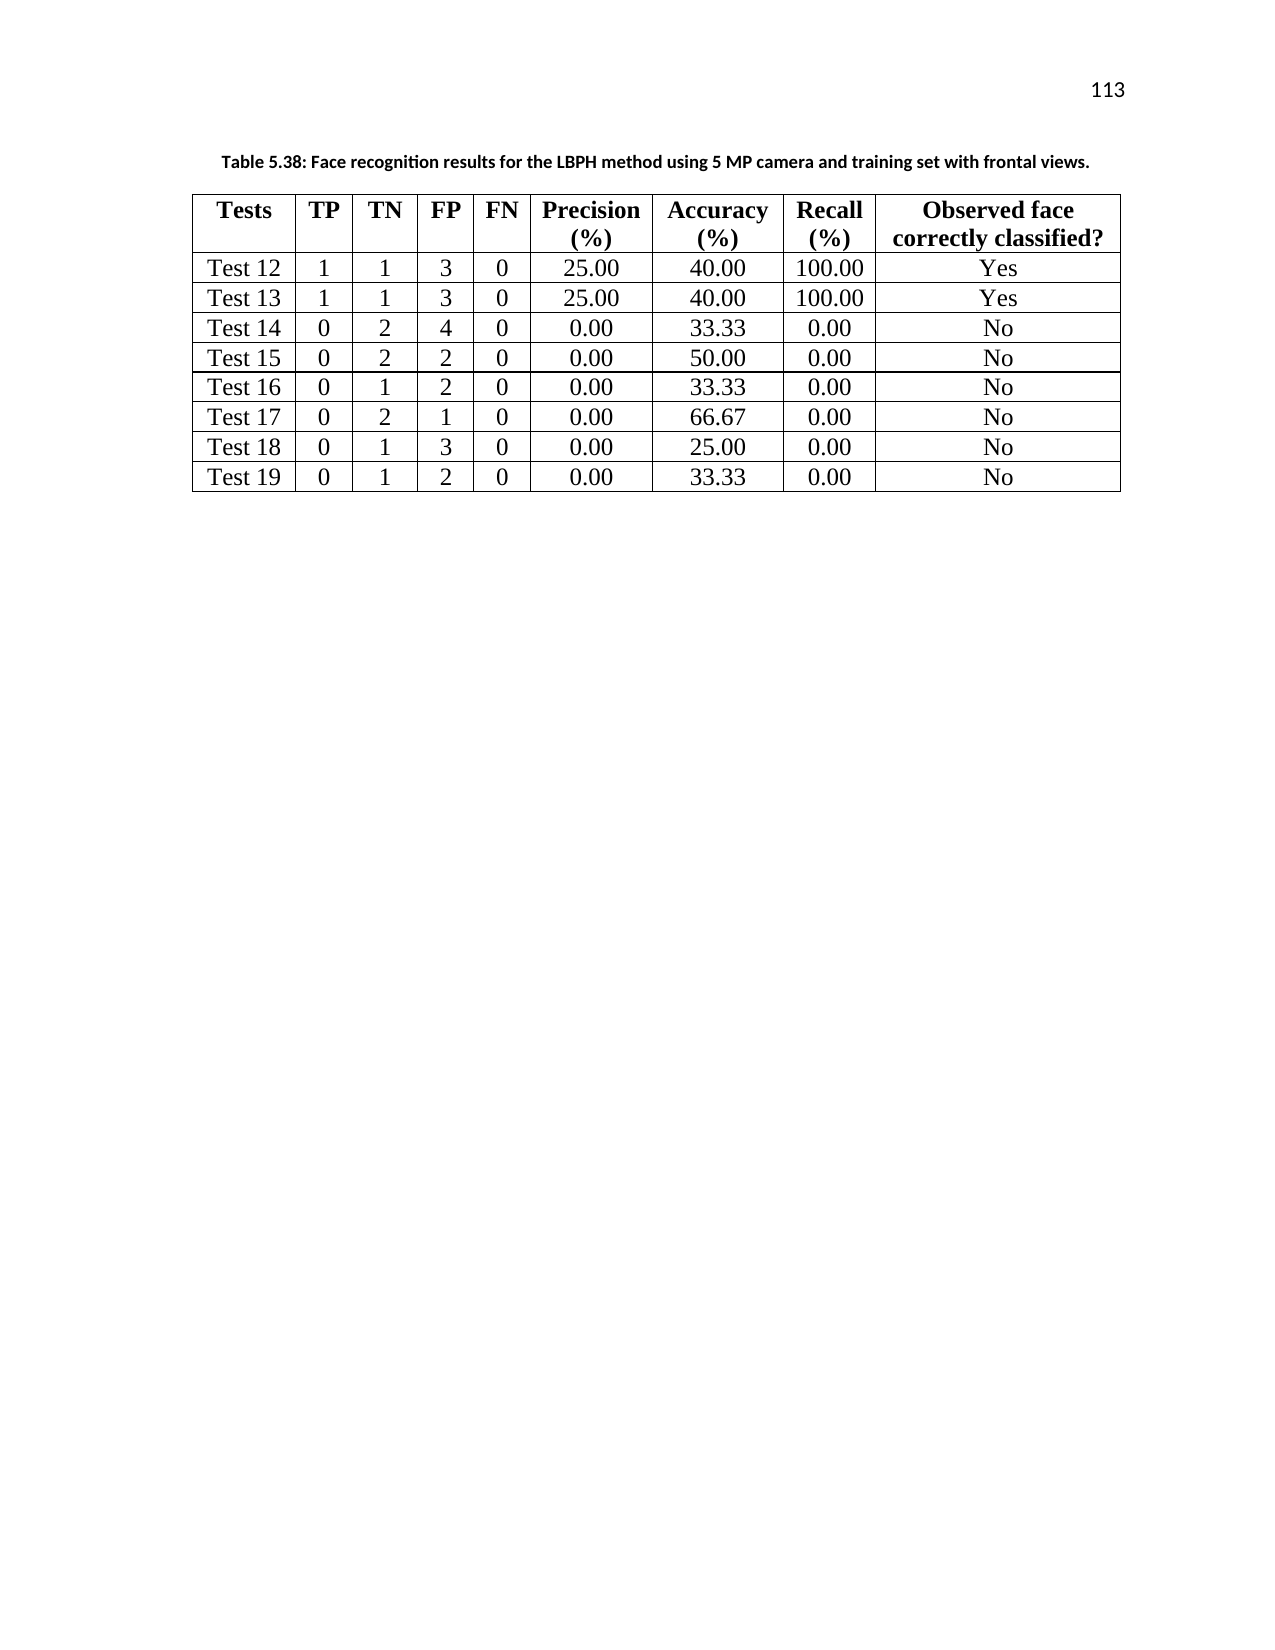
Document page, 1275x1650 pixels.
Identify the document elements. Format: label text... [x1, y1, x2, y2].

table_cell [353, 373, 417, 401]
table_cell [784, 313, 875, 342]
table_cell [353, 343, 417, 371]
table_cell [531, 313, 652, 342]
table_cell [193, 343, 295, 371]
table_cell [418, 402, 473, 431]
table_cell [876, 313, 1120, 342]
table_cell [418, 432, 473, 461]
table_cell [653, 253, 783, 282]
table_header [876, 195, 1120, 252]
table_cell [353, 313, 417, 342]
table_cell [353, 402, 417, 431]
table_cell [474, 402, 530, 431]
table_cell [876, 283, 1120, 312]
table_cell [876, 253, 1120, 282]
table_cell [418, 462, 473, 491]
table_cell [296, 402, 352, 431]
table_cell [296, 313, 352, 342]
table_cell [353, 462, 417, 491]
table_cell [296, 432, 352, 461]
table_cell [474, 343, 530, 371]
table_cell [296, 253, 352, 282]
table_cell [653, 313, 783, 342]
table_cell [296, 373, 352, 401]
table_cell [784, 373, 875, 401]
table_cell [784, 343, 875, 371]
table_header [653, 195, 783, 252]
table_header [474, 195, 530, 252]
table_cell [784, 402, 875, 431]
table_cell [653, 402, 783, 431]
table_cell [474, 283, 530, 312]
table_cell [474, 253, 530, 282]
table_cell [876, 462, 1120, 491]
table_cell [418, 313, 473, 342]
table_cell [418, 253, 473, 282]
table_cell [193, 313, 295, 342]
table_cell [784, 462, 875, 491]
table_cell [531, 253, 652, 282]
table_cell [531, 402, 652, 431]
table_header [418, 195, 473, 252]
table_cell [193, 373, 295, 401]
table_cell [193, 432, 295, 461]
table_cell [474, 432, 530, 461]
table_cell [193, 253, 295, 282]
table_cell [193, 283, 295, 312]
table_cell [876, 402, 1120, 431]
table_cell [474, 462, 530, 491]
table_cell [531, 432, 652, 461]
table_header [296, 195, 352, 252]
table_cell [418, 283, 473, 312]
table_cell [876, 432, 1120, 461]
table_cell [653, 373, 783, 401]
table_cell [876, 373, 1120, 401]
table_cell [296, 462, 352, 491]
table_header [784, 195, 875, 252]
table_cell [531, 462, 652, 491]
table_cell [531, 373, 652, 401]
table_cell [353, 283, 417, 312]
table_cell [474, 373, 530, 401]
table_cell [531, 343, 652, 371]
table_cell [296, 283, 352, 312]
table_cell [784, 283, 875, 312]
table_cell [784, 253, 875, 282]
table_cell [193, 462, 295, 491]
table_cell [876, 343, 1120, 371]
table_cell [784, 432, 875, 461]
text Table 5.38: Face recognition results for the LBPH method using 5 MP camera and training set with frontal views. [187, 150, 1125, 173]
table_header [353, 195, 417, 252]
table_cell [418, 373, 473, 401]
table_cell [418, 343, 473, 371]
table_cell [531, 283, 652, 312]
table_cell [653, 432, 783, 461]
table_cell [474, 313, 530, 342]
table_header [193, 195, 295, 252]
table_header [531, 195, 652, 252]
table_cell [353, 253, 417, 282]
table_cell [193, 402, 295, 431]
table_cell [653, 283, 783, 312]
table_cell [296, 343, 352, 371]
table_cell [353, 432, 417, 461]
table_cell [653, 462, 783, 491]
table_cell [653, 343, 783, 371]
